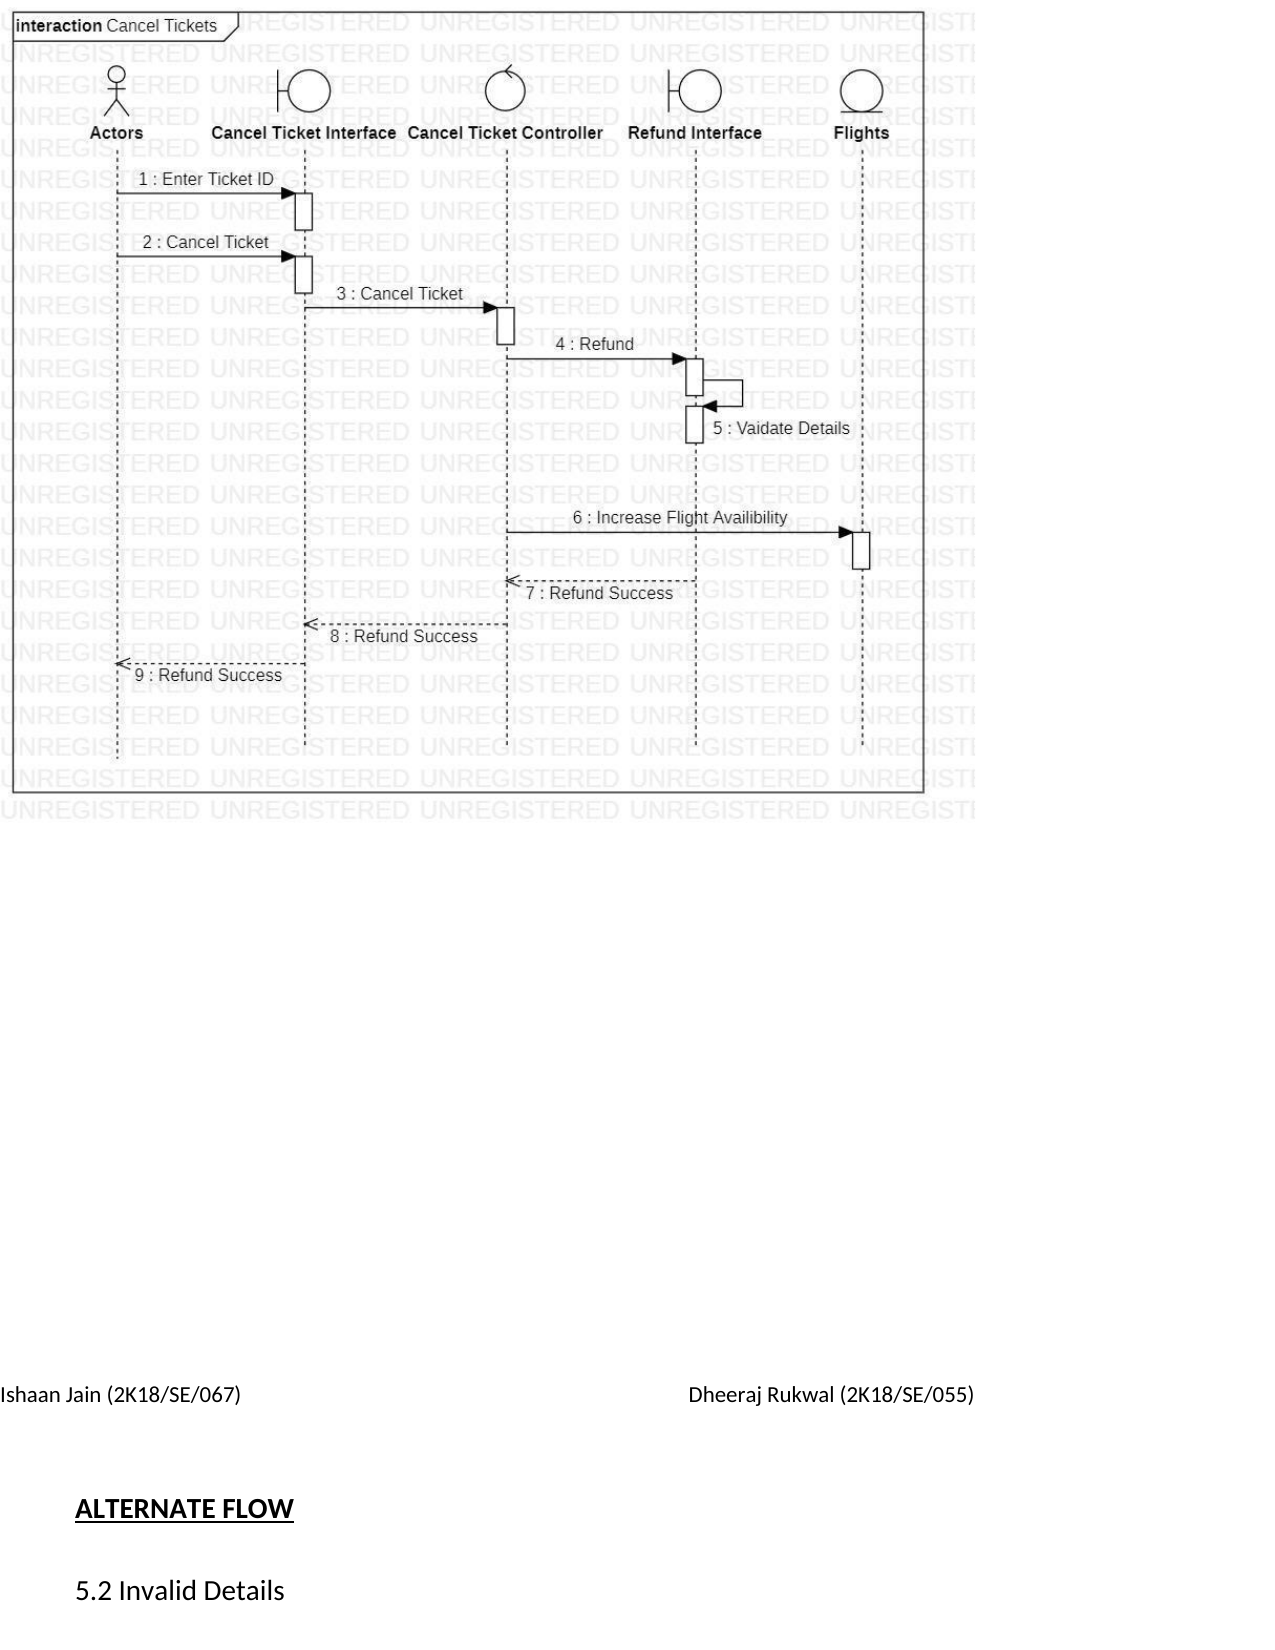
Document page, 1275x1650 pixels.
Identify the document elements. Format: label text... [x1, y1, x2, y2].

text 5.2 Invalid Details [75, 1572, 1275, 1608]
text Ishaan Jain (2K18/SE/067) Dheeraj Rukwal (2K18/SE/055) [0, 1381, 1275, 1408]
picture [0, 0, 976, 845]
text ALTERNATE FLOW [75, 1490, 1275, 1526]
